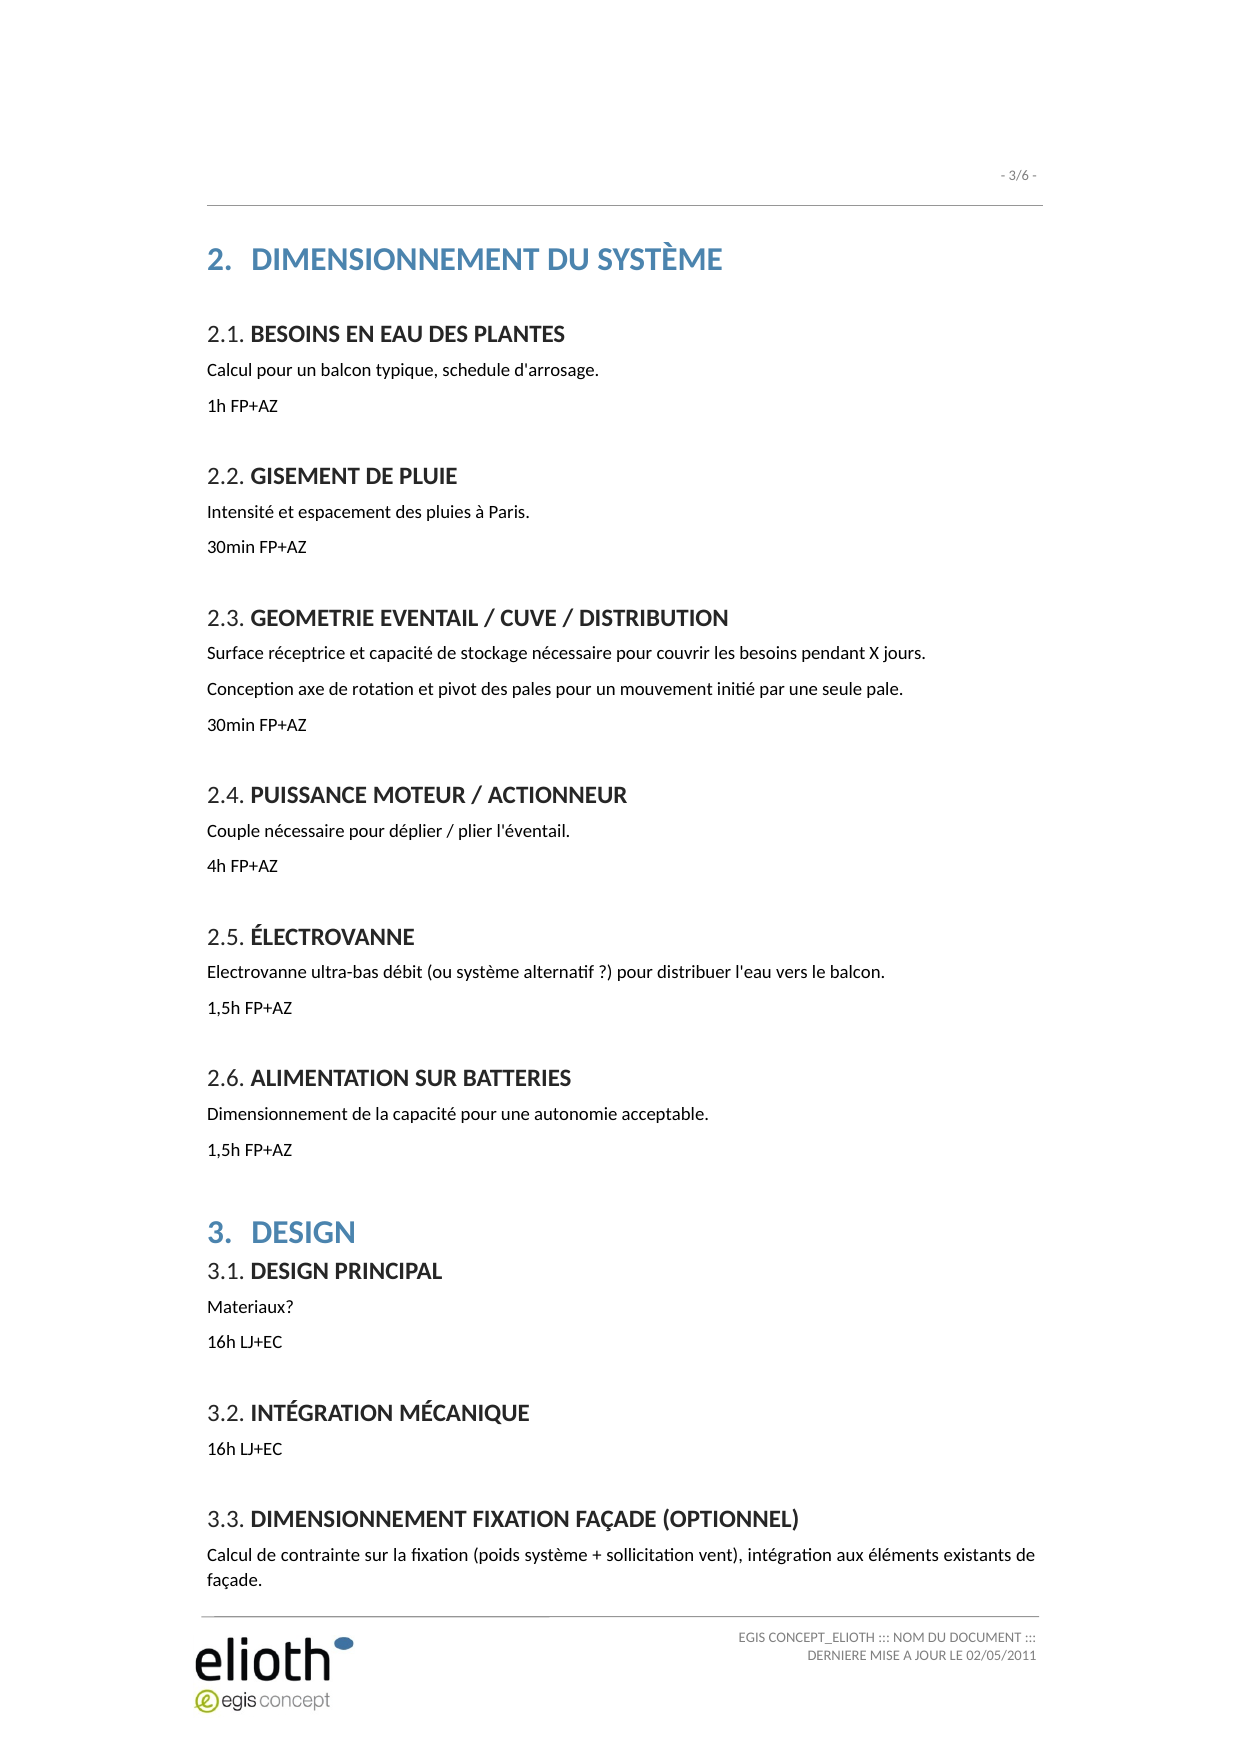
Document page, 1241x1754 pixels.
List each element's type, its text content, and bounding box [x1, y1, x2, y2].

text Electrovanne ultra-bas débit (ou système alternatif ?) pour distribuer l'eau vers le balcon. [207, 961, 1036, 983]
subtitle Intégration mécanique [207, 1402, 1036, 1426]
subtitle Dimensionnement fixation façade (optionnel) [207, 1508, 1036, 1532]
subtitle Besoins en eau des plantes [207, 323, 1036, 348]
text 16h LJ+EC [207, 1437, 1036, 1460]
text Intensité et espacement des pluies à Paris. [207, 500, 1036, 523]
subtitle Alimentation sur batteries [207, 1067, 1036, 1092]
subtitle Geometrie Eventail / cuve / distribution [207, 607, 1036, 631]
text Materiaux? [207, 1295, 1036, 1318]
text 30min FP+AZ [207, 536, 1036, 558]
picture [193, 1635, 355, 1718]
text Dimensionnement de la capacité pour une autonomie acceptable. [207, 1102, 1036, 1125]
subtitle Gisement de pluie [207, 465, 1036, 489]
text Calcul pour un balcon typique, schedule d'arrosage. [207, 358, 1036, 381]
subtitle Puissance moteur / actionneur [207, 784, 1036, 808]
subtitle électrovanne [207, 926, 1036, 950]
subtitle Design [207, 1217, 1036, 1250]
text Conception axe de rotation et pivot des pales pour un mouvement initié par une seule pale. [207, 677, 1036, 700]
text Surface réceptrice et capacité de stockage nécessaire pour couvrir les besoins pendant X jours. [207, 642, 1036, 664]
text 1,5h FP+AZ [207, 996, 1036, 1019]
text Calcul de contrainte sur la fixation (poids système + sollicitation vent), intégration aux éléments existants de façade. [207, 1543, 1036, 1591]
subtitle Design principal [207, 1260, 1036, 1285]
text 16h LJ+EC [207, 1331, 1036, 1354]
subtitle Dimensionnement du système [207, 245, 1036, 277]
text 1,5h FP+AZ [207, 1138, 1036, 1161]
text 1h FP+AZ [207, 394, 1036, 417]
text Couple nécessaire pour déplier / plier l'éventail. [207, 819, 1036, 842]
text 30min FP+AZ [207, 713, 1036, 736]
text 4h FP+AZ [207, 854, 1036, 877]
